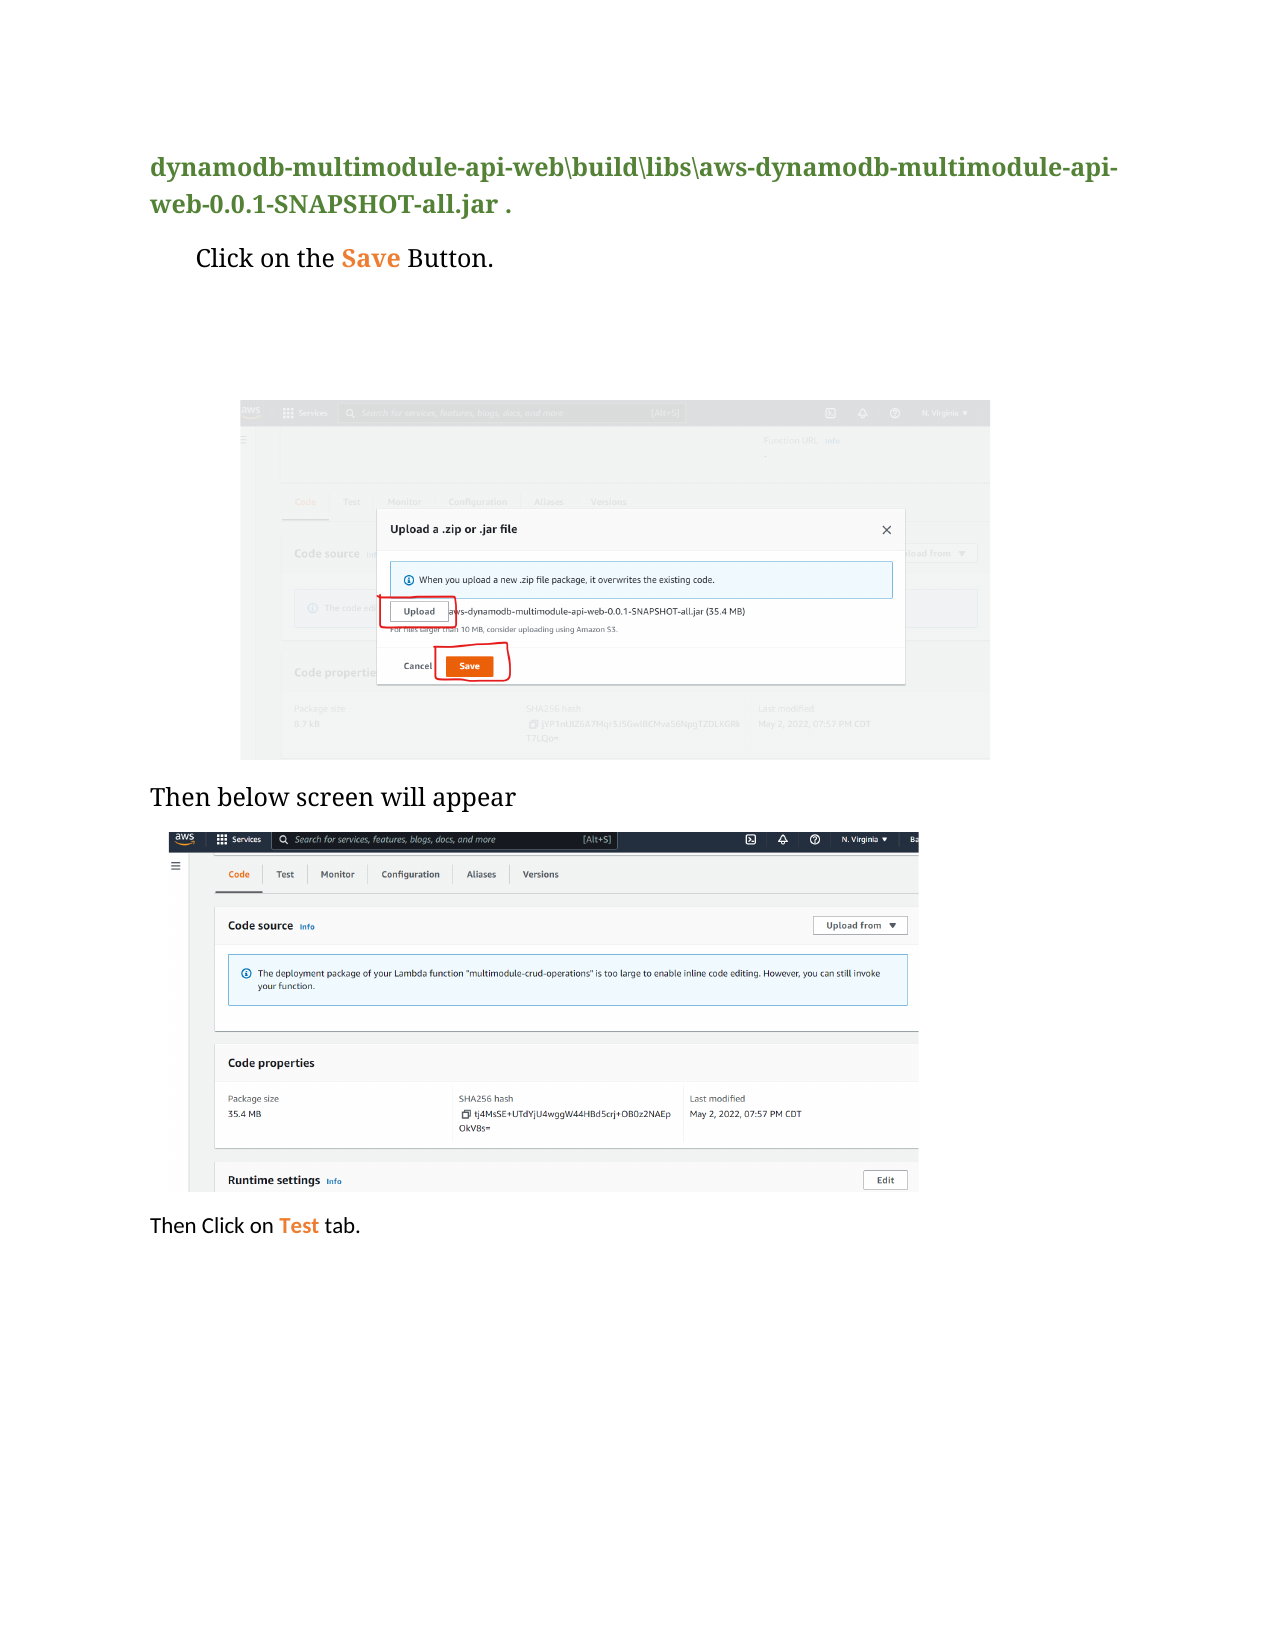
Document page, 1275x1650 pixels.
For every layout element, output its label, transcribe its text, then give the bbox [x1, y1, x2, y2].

text Then below screen will appear [150, 779, 1125, 813]
text Click on the Save Button. [150, 240, 1125, 274]
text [150, 150, 1125, 221]
text Then Click on Test tab. [150, 1211, 1125, 1239]
